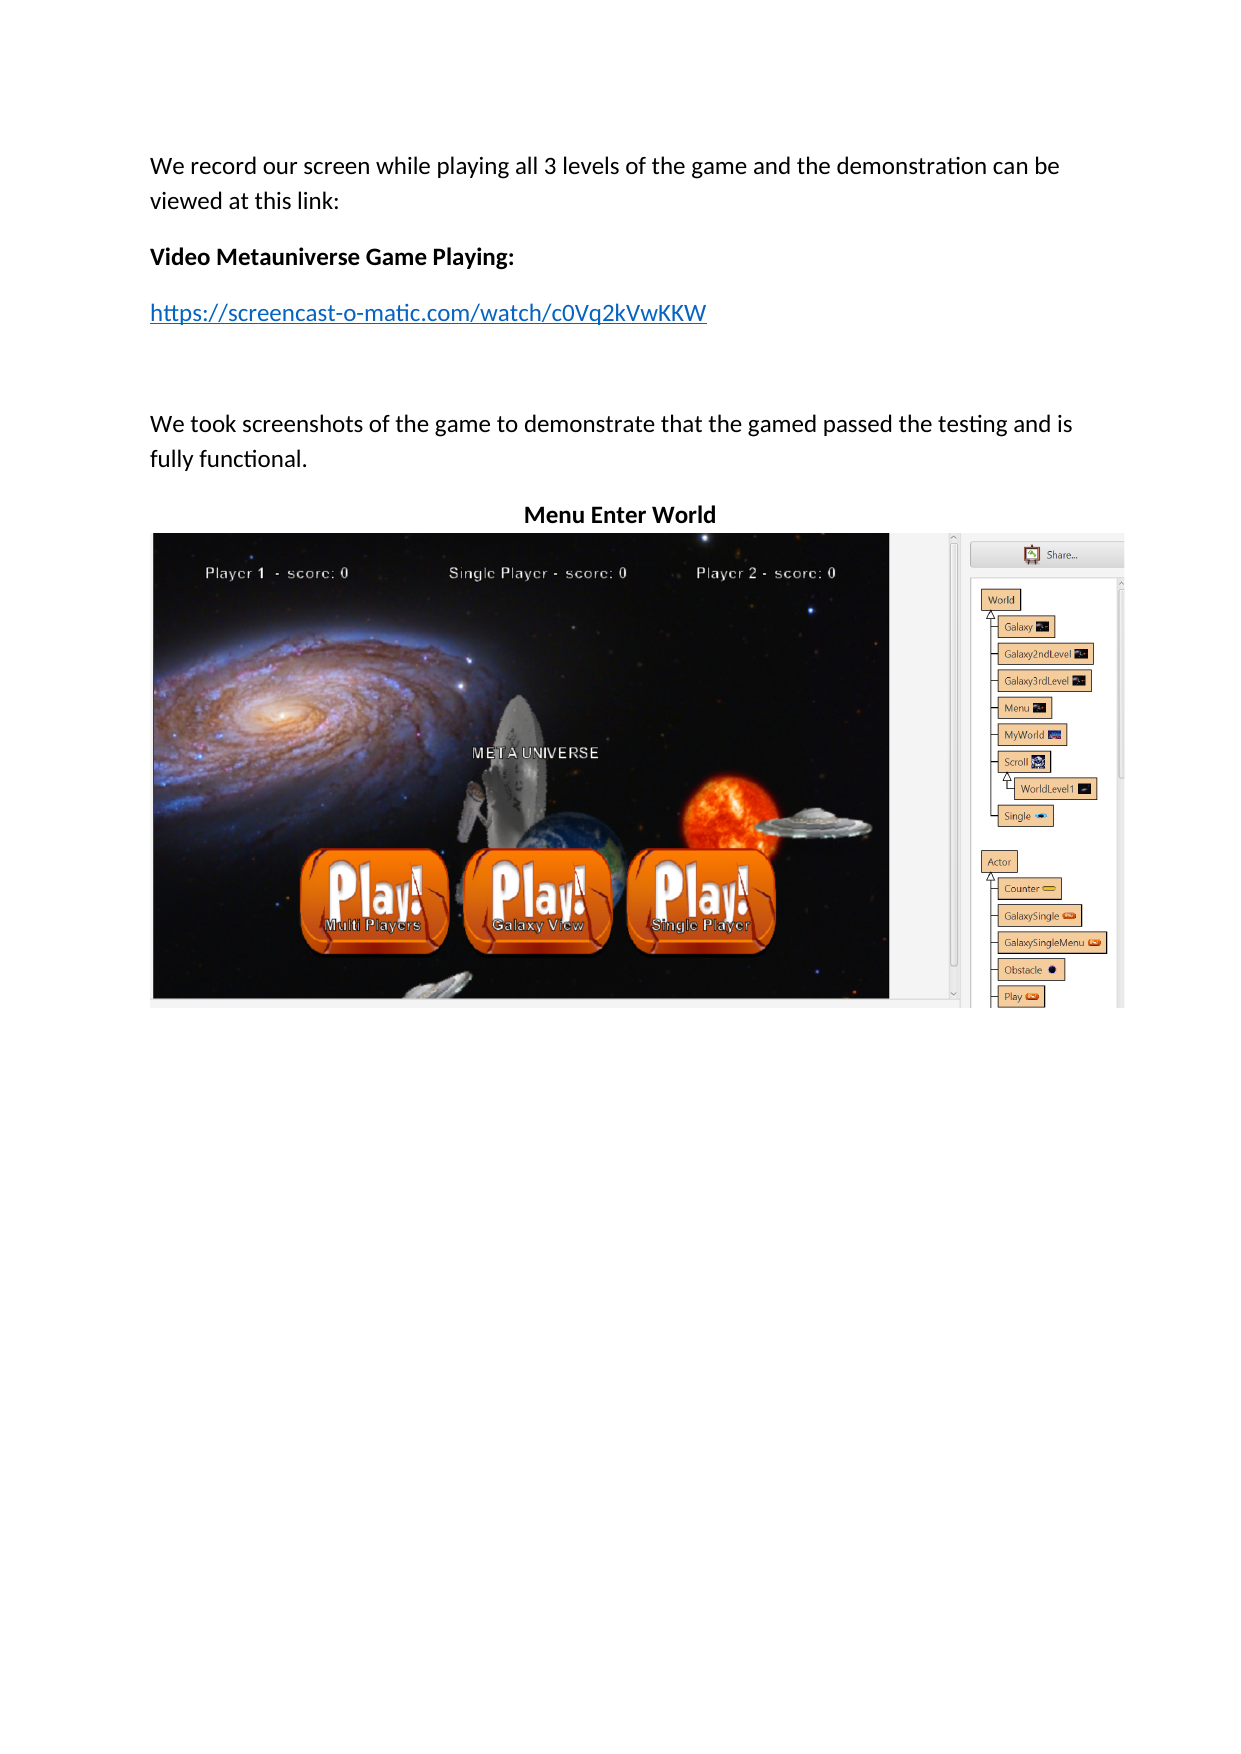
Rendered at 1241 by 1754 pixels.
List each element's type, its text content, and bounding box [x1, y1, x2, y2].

text Video Metauniverse Game Playing: [150, 241, 1090, 271]
text https://screencast-o-matic.com/watch/c0Vq2kVwKKW [150, 297, 1090, 327]
picture [150, 533, 1125, 1008]
text We took screenshots of the game to demonstrate that the gamed passed the testing and is fully functional. [150, 408, 1090, 474]
text Menu Enter World [150, 499, 1090, 533]
text We record our screen while playing all 3 levels of the game and the demonstration can be viewed at this link: [150, 150, 1090, 216]
